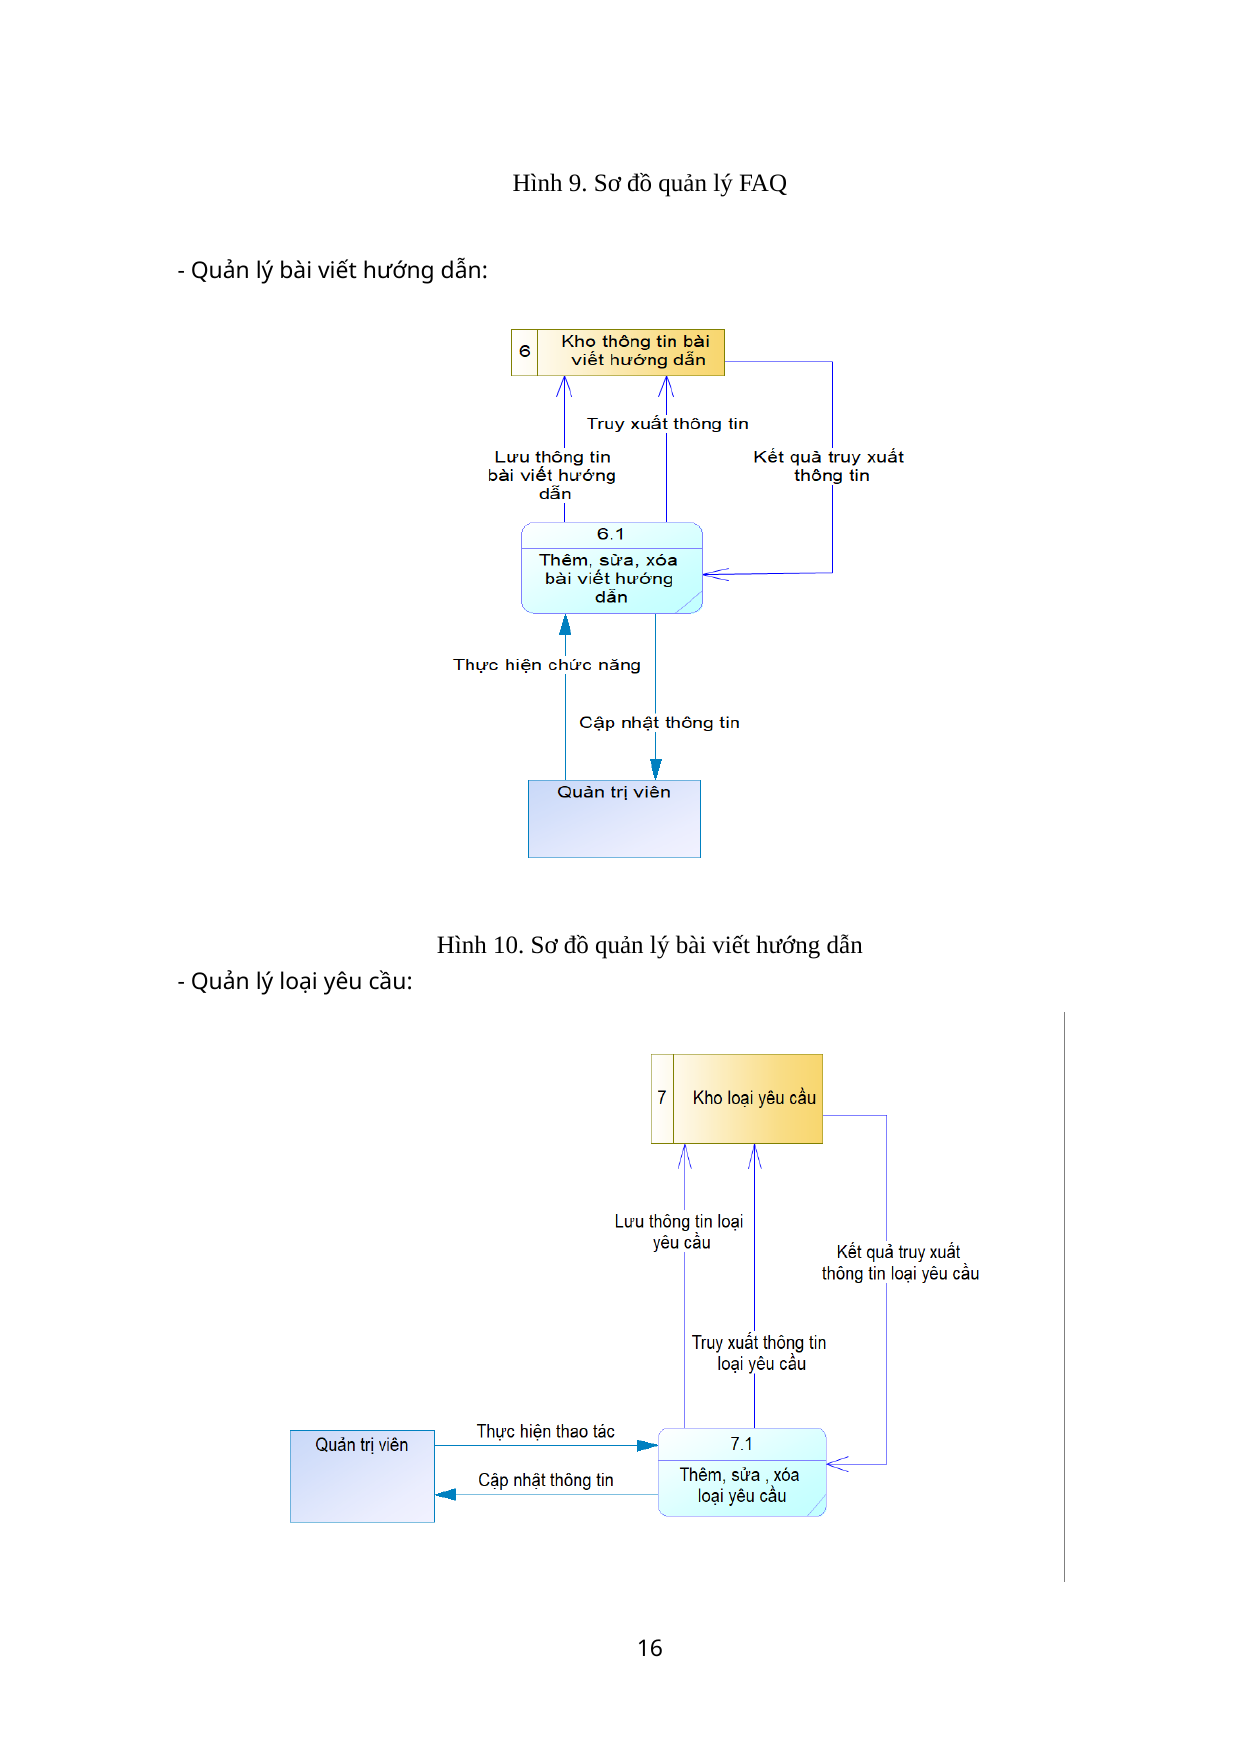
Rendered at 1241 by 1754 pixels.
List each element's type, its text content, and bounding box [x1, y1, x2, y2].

text Hình 10. Sơ đồ quản lý bài viết hướng dẫn [177, 908, 1122, 958]
text - Quản lý bài viết hướng dẫn: [177, 254, 1122, 285]
text Hình 9. Sơ đồ quản lý FAQ [177, 168, 1122, 197]
text - Quản lý loại yêu cầu: [177, 965, 1122, 996]
picture [126, 298, 1173, 908]
picture [144, 1012, 1168, 1581]
